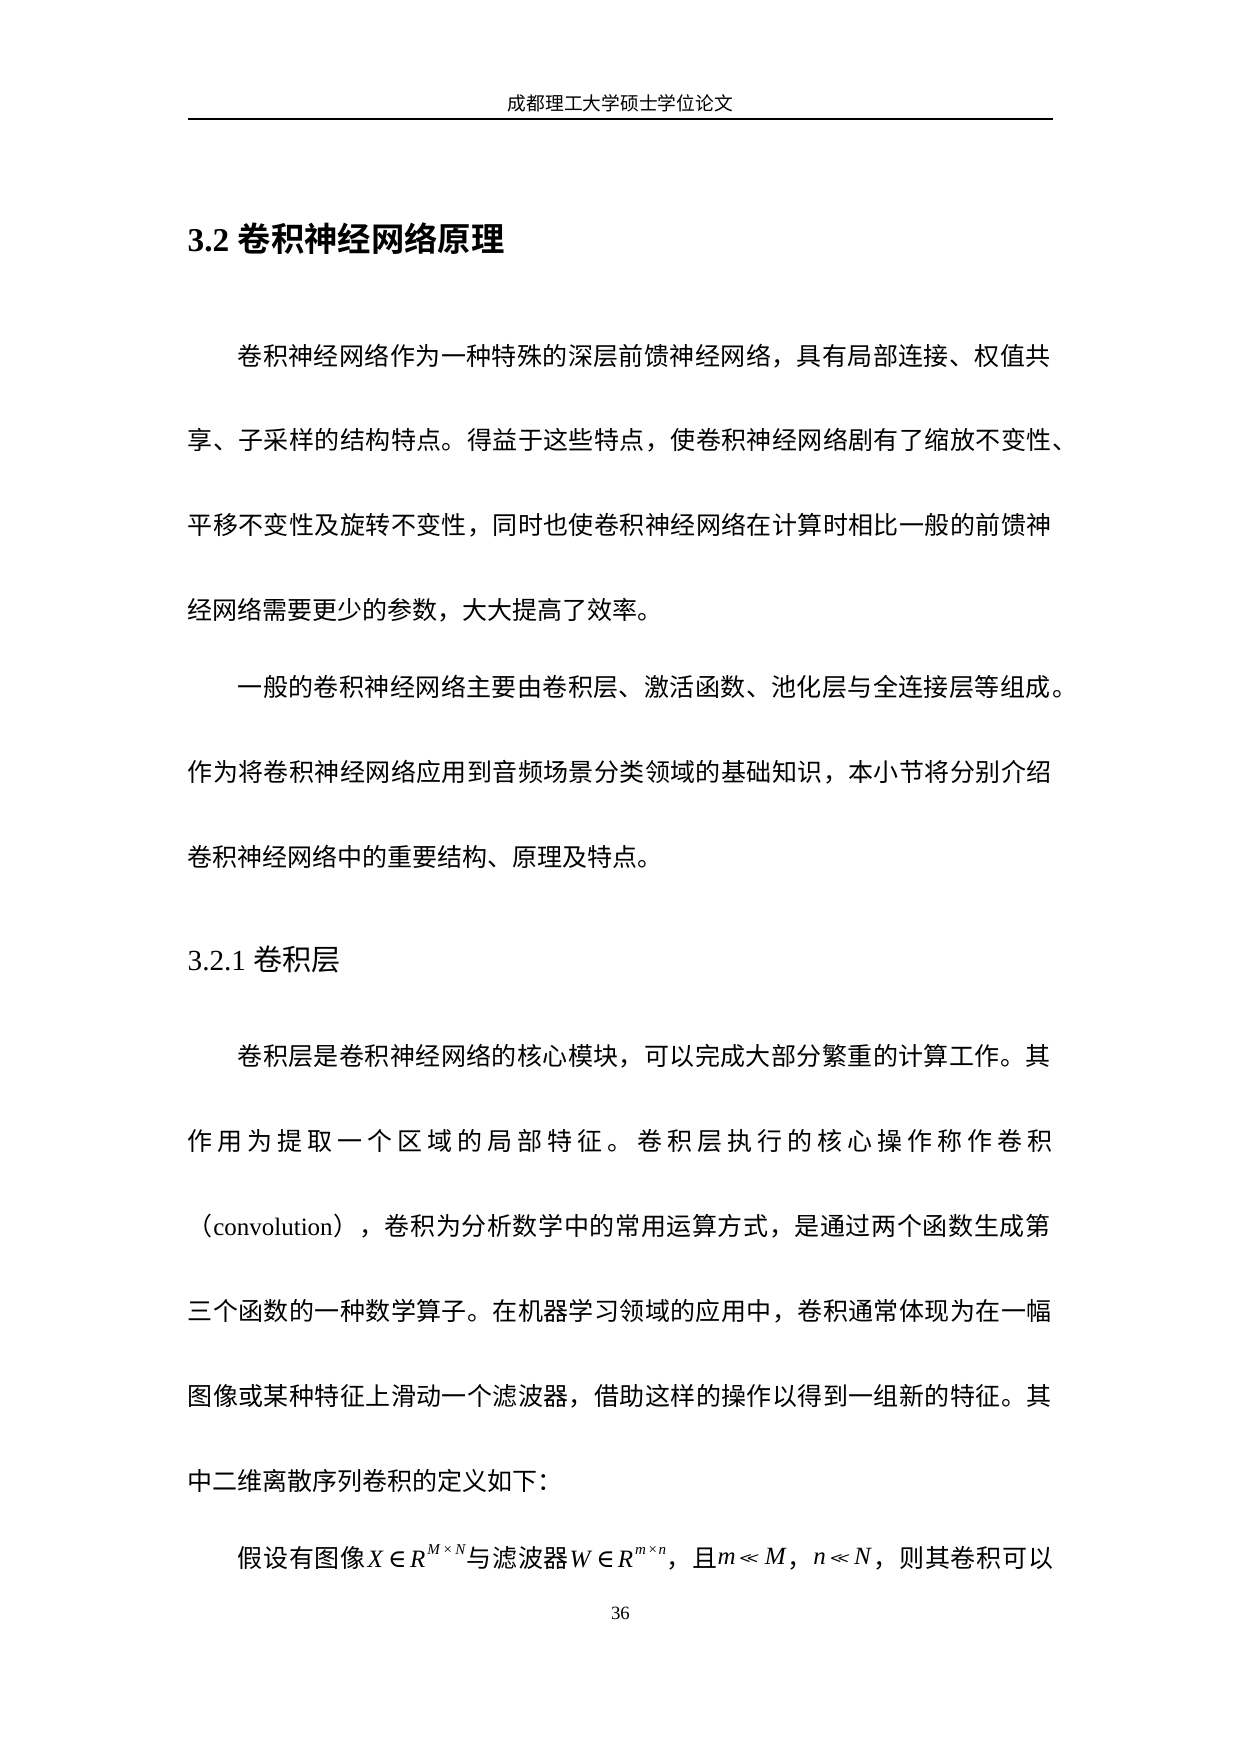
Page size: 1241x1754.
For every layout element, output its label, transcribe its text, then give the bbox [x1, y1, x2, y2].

subtitle 3.2.1 卷积层 [187, 923, 1053, 991]
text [187, 1522, 1053, 1590]
text 一般的卷积神经网络主要由卷积层、激活函数、池化层与全连接层等组成。作为将卷积神经网络应用到音频场景分类领域的基础知识，本小节将分别介绍卷积神经网络中的重要结构、原理及特点。 [187, 652, 1053, 889]
text 卷积层是卷积神经网络的核心模块，可以完成大部分繁重的计算工作。其作用为提取一个区域的局部特征。卷积层执行的核心操作称作卷积（convolution），卷积为分析数学中的常用运算方式，是通过两个函数生成第三个函数的一种数学算子。在机器学习领域的应用中，卷积通常体现为在一幅图像或某种特征上滑动一个滤波器，借助这样的操作以得到一组新的特征。其中二维离散序列卷积的定义如下： [187, 1021, 1053, 1513]
subtitle 3.2 卷积神经网络原理 [187, 203, 1053, 271]
text 卷积神经网络作为一种特殊的深层前馈神经网络，具有局部连接、权值共享、子采样的结构特点。得益于这些特点，使卷积神经网络剧有了缩放不变性、平移不变性及旋转不变性，同时也使卷积神经网络在计算时相比一般的前馈神经网络需要更少的参数，大大提高了效率。 [187, 320, 1053, 643]
